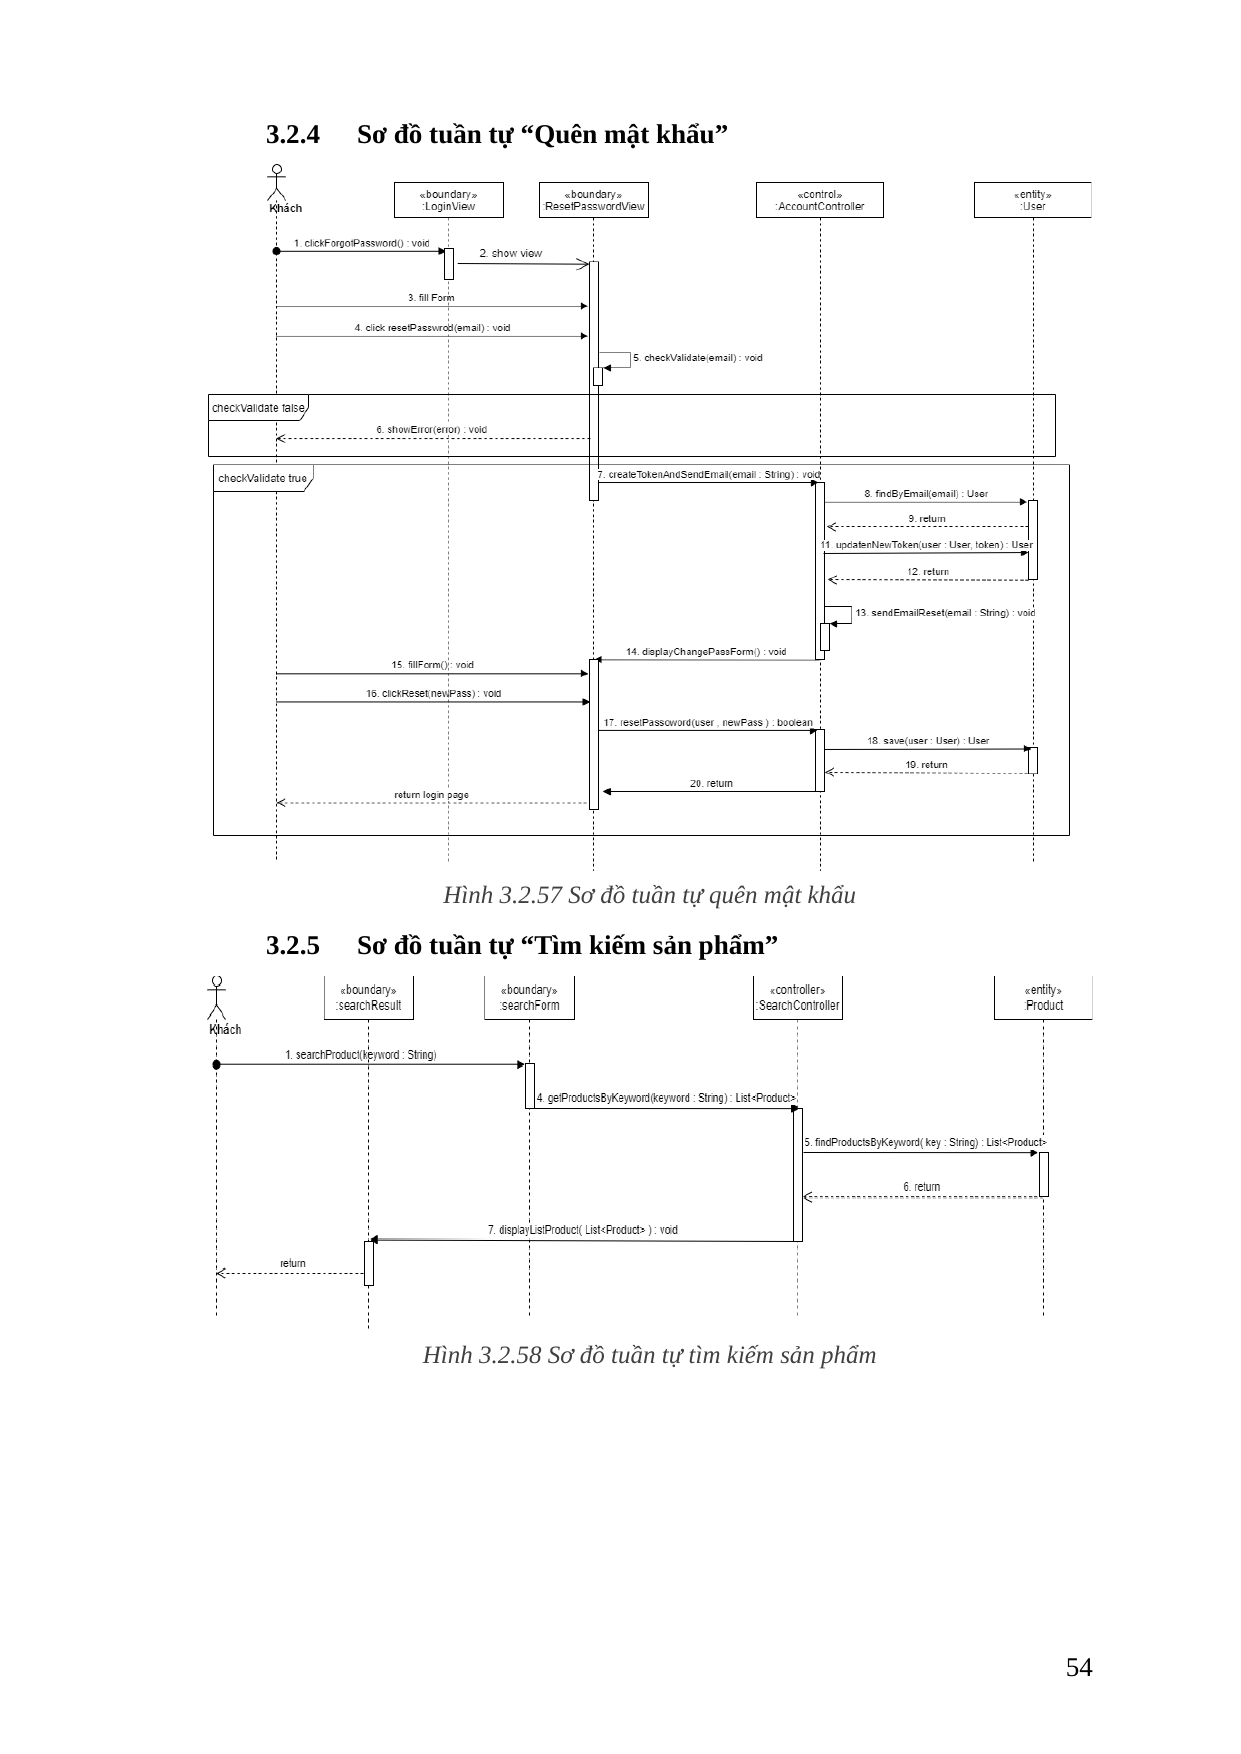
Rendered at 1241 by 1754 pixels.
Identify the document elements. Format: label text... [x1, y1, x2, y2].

subtitle Sơ đồ tuần tự “Tìm kiếm sản phẩm” [266, 929, 1092, 961]
picture [206, 976, 1093, 1331]
picture [208, 164, 1092, 871]
subtitle Sơ đồ tuần tự “Quên mật khẩu” [266, 118, 1092, 149]
